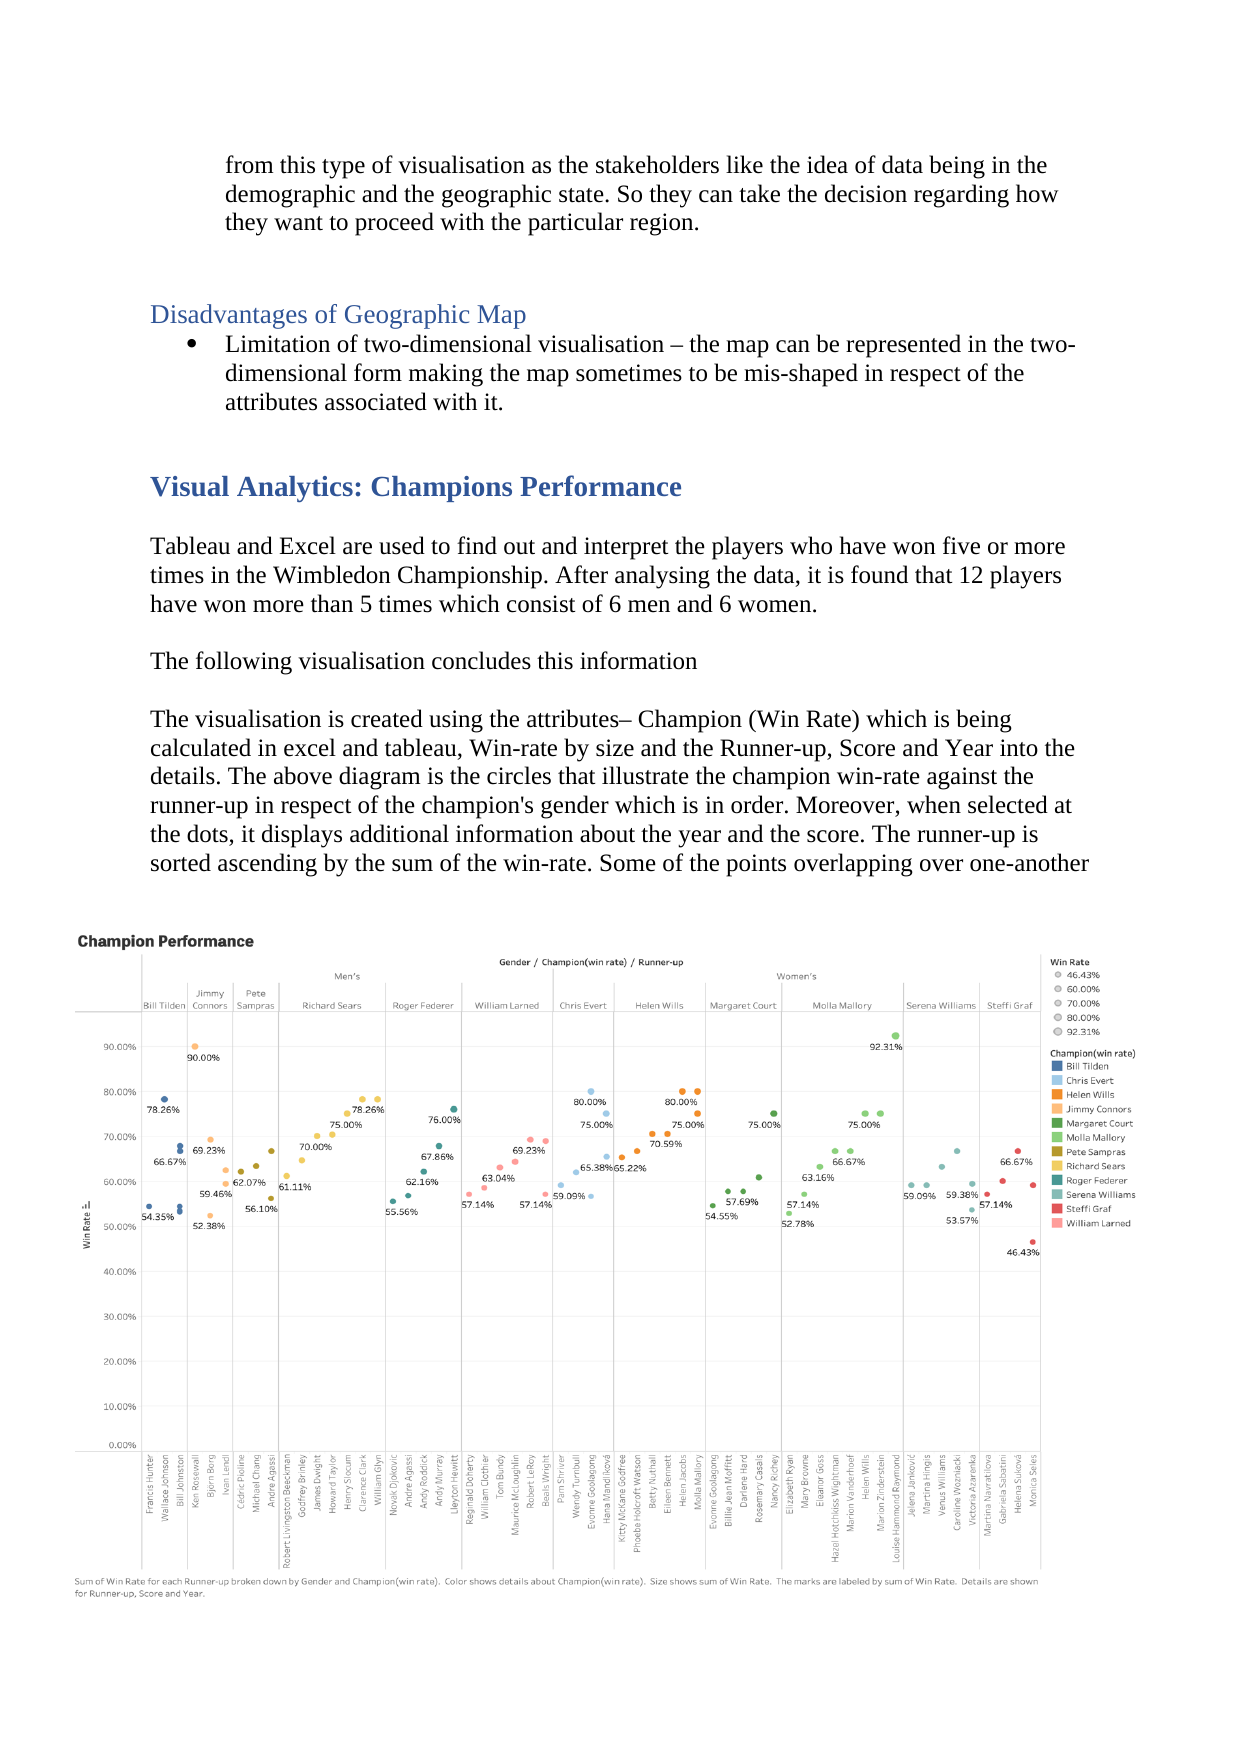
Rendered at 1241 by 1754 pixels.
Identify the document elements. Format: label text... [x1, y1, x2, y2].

text Tableau and Excel are used to find out and interpret the players who have won five or more times in the Wimbledon Championship. After analysing the data, it is found that 12 players have won more than 5 times which consist of 6 men and 6 women. [150, 531, 1090, 618]
text The following visualisation concludes this information [150, 646, 1090, 675]
subtitle Disadvantages of Geographic Map [150, 298, 1090, 329]
subtitle Visual Analytics: Champions Performance [150, 469, 1090, 503]
picture [75, 929, 1156, 1600]
text The visualisation is created using the attributes– Champion (Win Rate) which is being calculated in excel and tableau, Win-rate by size and the Runner-up, Score and Year into the details. The above diagram is the circles that illustrate the champion win-rate against the runner-up in respect of the champion's gender which is in order. Moreover, when selected at the dots, it displays additional information about the year and the score. The runner-up is sorted ascending by the sum of the win-rate. Some of the points overlapping over one-another due to the similar win-rate of the champion. This visualisation makes the comparison of the top player’s performance easier to interpret and understand. [150, 704, 1090, 876]
list Limitation of two-dimensional visualisation – the map can be represented in the two-dimensional form making the map sometimes to be mis-shaped in respect of the attributes associated with it. [187, 329, 1090, 415]
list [187, 150, 1090, 236]
